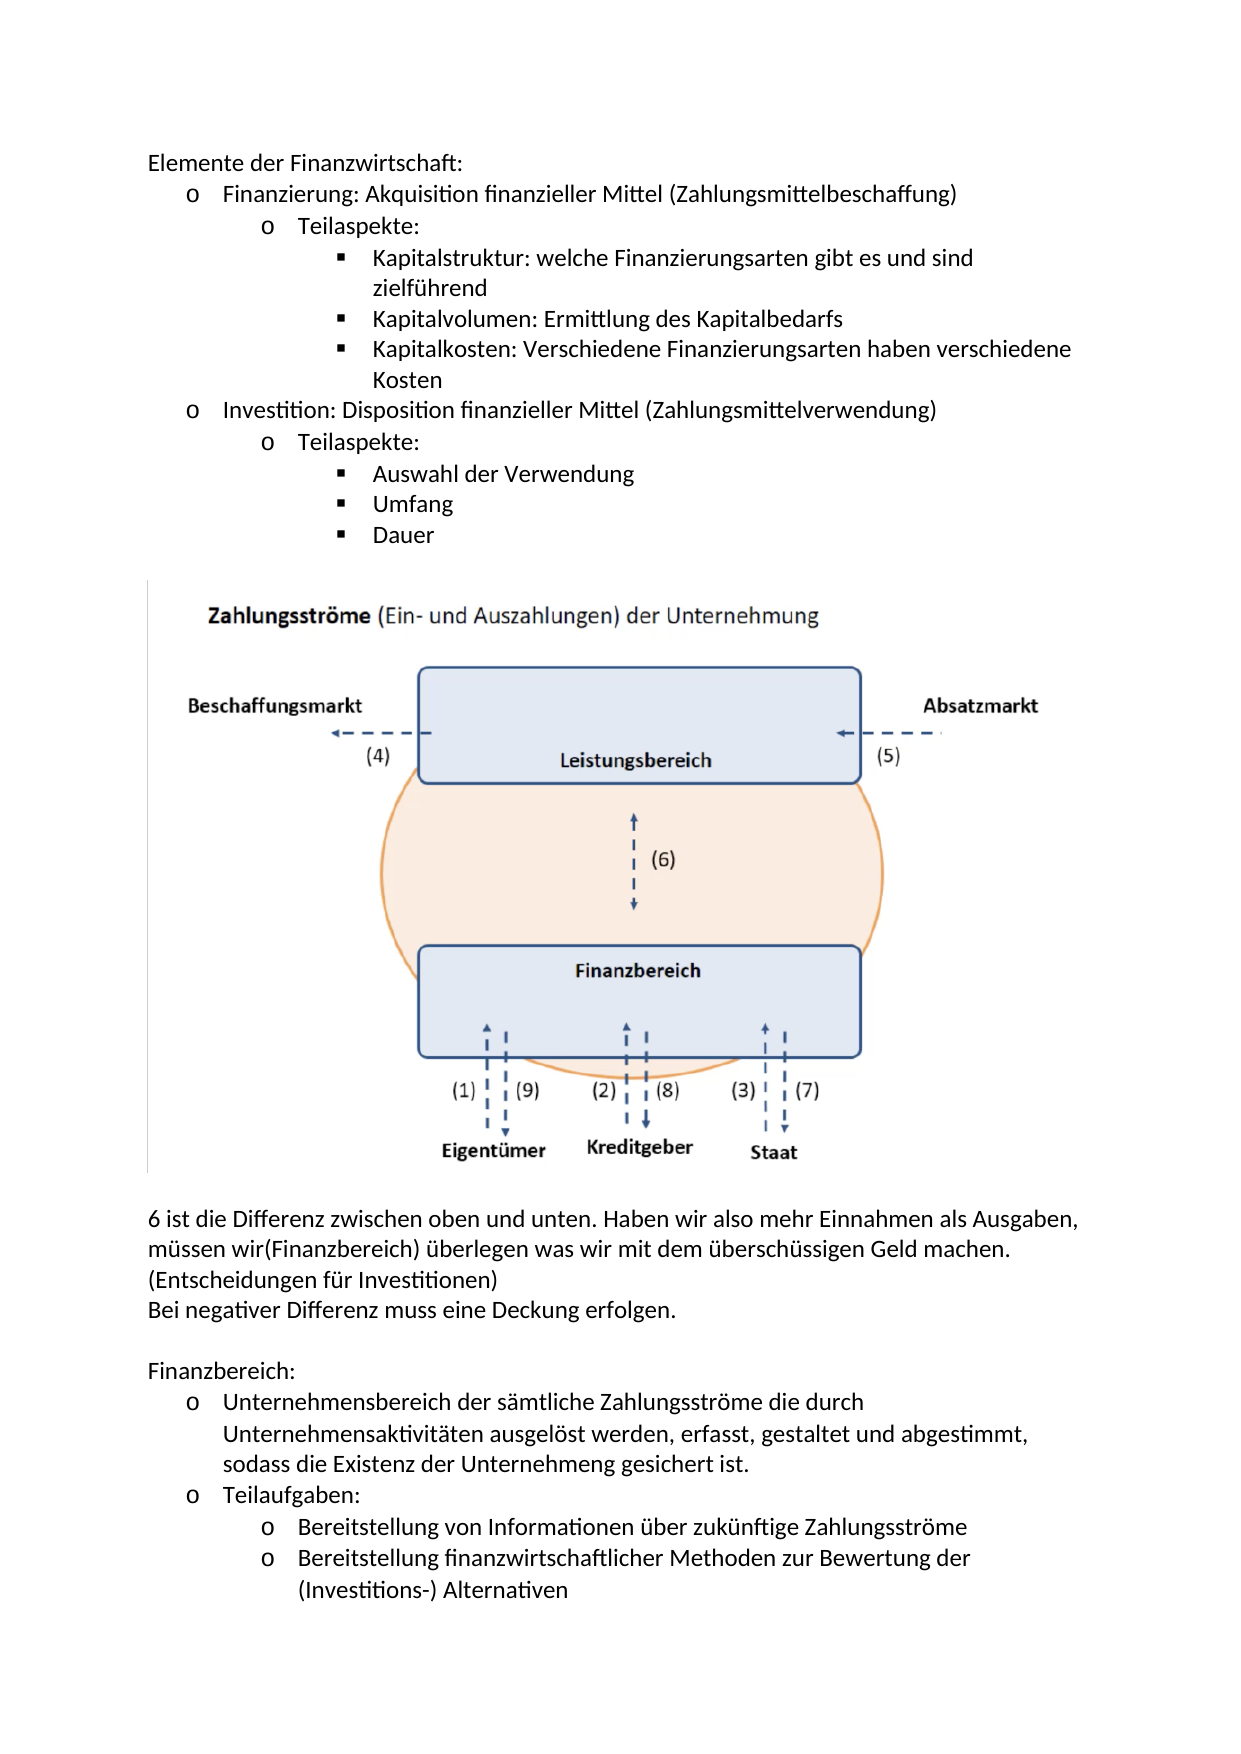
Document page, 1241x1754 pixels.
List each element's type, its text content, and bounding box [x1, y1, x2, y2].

list Teilaspekte: [260, 426, 1093, 458]
list Umfang [335, 488, 1093, 519]
picture [147, 580, 1092, 1173]
text Bei negativer Differenz muss eine Deckung erfolgen. [148, 1294, 1093, 1325]
list Investition: Disposition finanzieller Mittel (Zahlungsmittelverwendung) [185, 394, 1093, 426]
list Bereitstellung finanzwirtschaftlicher Methoden zur Bewertung der (Investitions-) Alternativen [260, 1542, 1093, 1605]
list Kapitalvolumen: Ermittlung des Kapitalbedarfs [335, 303, 1093, 333]
list Bereitstellung von Informationen über zukünftige Zahlungsströme [260, 1511, 1093, 1542]
list Unternehmensbereich der sämtliche Zahlungsströme die durch Unternehmensaktivitäten ausgelöst werden, erfasst, gestaltet und abgestimmt, sodass die Existenz der Unternehmeng gesichert ist. [185, 1386, 1093, 1479]
text 6 ist die Differenz zwischen oben und unten. Haben wir also mehr Einnahmen als Ausgaben, müssen wir(Finanzbereich) überlegen was wir mit dem überschüssigen Geld machen. (Entscheidungen für Investitionen) [148, 1203, 1093, 1294]
list Kapitalstruktur: welche Finanzierungsarten gibt es und sind zielführend [335, 242, 1093, 303]
list Kapitalkosten: Verschiedene Finanzierungsarten haben verschiedene Kosten [335, 333, 1093, 394]
text Elemente der Finanzwirtschaft: [148, 148, 1093, 178]
list Auswahl der Verwendung [335, 458, 1093, 488]
list Teilaspekte: [260, 210, 1093, 242]
list Dauer [335, 519, 1093, 549]
text Finanzbereich: [148, 1356, 1093, 1386]
list Finanzierung: Akquisition finanzieller Mittel (Zahlungsmittelbeschaffung) [185, 178, 1093, 210]
list Teilaufgaben: [185, 1479, 1093, 1511]
